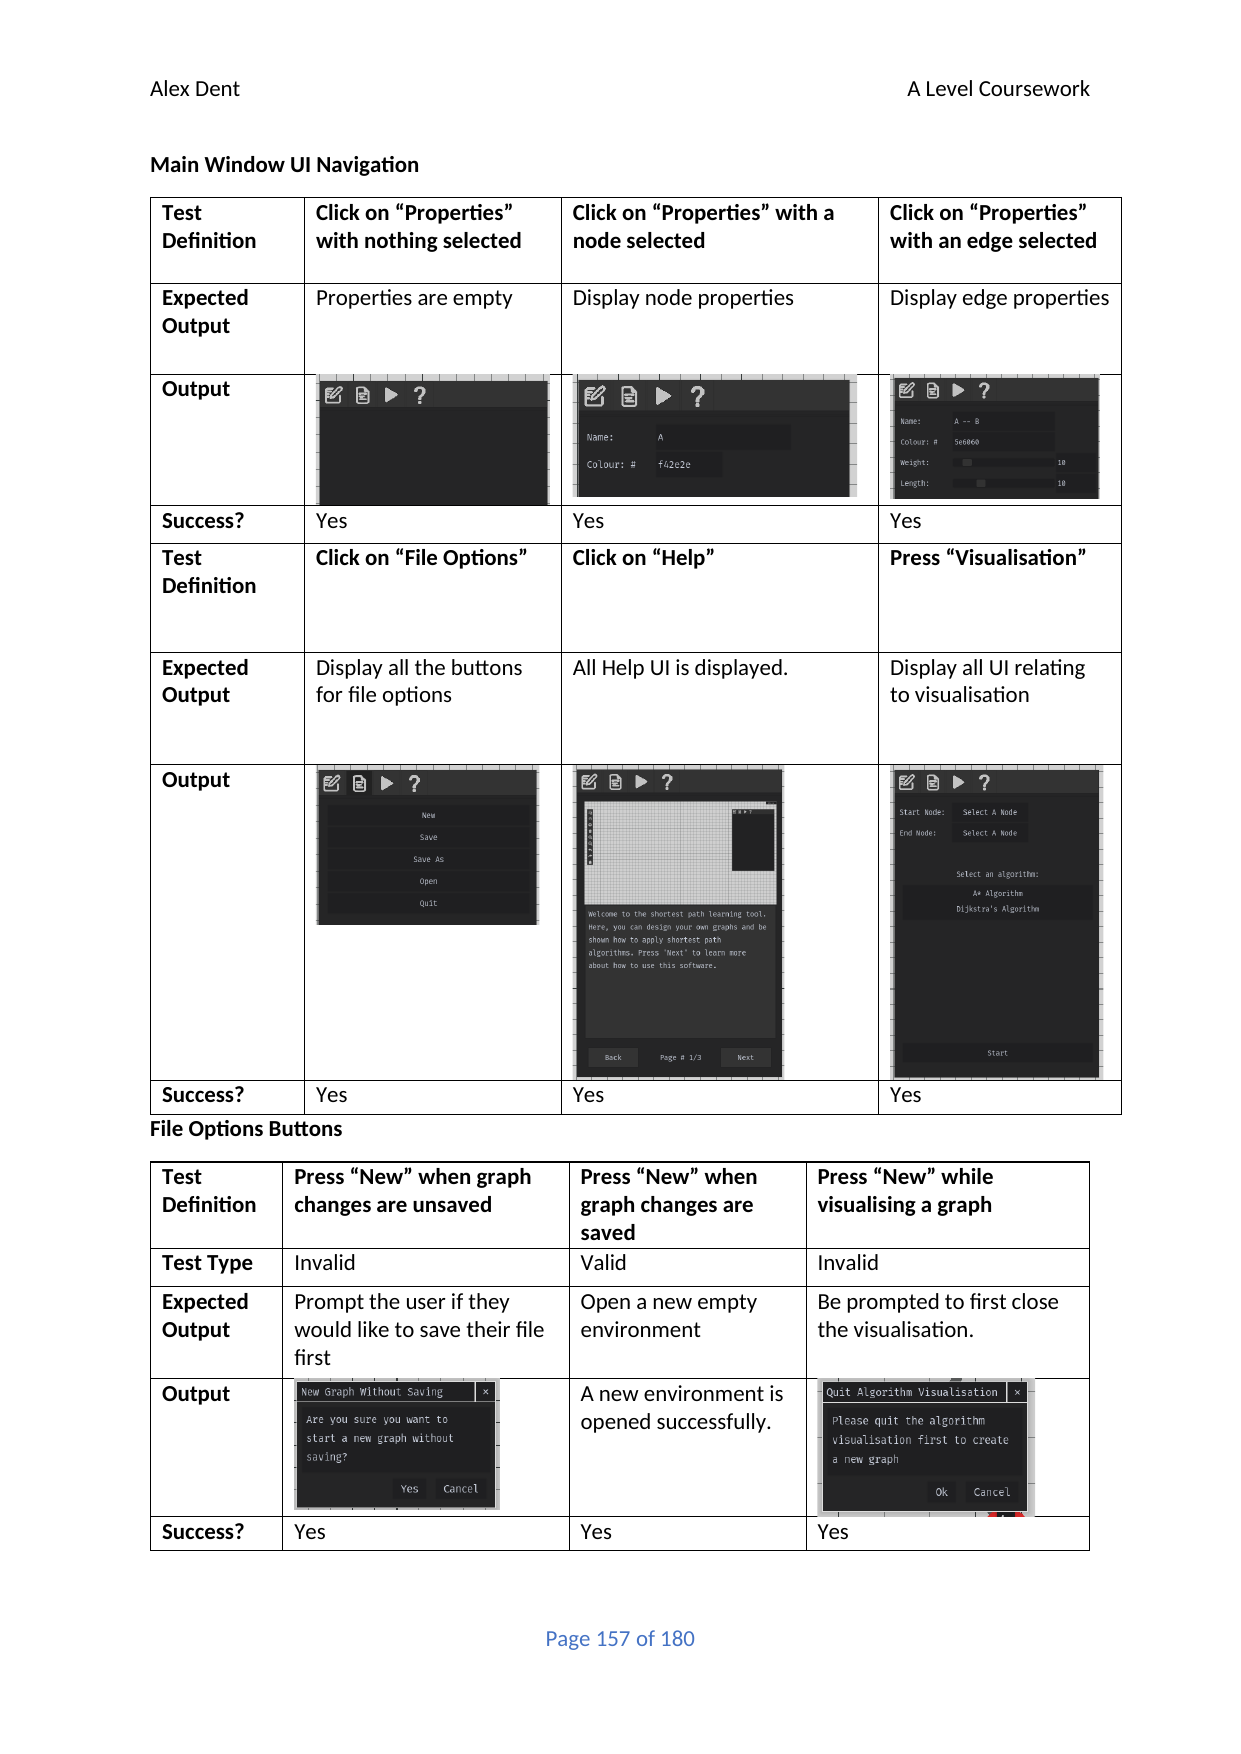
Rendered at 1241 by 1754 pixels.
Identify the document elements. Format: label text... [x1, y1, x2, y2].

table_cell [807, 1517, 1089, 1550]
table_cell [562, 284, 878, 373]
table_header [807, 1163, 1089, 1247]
picture [572, 374, 858, 497]
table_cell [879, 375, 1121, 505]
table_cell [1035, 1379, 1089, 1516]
picture [890, 765, 1104, 1080]
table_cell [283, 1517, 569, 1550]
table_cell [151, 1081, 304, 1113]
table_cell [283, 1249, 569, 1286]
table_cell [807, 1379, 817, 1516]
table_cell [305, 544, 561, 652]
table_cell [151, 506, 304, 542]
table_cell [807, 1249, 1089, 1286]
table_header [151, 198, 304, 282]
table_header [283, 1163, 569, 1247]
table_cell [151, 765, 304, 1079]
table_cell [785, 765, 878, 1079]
picture [890, 374, 1100, 499]
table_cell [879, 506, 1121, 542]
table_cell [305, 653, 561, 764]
picture [294, 1378, 500, 1510]
picture [315, 374, 550, 505]
picture [572, 765, 785, 1080]
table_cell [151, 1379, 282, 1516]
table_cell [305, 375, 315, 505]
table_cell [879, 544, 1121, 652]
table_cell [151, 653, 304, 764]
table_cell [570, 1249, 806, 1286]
text Main Window UI Navigation [150, 150, 1090, 178]
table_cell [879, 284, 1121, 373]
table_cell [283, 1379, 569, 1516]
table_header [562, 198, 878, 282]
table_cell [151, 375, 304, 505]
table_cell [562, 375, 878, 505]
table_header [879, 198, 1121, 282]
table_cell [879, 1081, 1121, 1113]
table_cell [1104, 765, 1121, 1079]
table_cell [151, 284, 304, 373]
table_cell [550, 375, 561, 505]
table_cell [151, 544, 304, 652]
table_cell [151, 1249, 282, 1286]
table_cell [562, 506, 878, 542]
text File Options Buttons [150, 1115, 1090, 1143]
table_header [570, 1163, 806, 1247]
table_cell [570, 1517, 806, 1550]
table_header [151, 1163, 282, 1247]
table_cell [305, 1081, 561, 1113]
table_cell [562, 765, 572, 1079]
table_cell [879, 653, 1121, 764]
picture [315, 765, 540, 925]
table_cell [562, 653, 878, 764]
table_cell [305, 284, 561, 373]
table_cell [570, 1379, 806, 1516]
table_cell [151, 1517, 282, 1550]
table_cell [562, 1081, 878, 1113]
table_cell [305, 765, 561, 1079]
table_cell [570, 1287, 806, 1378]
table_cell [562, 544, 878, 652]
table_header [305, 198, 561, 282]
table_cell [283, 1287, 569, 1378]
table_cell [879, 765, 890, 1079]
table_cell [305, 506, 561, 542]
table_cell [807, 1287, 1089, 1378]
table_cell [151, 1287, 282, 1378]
picture [817, 1378, 1035, 1517]
